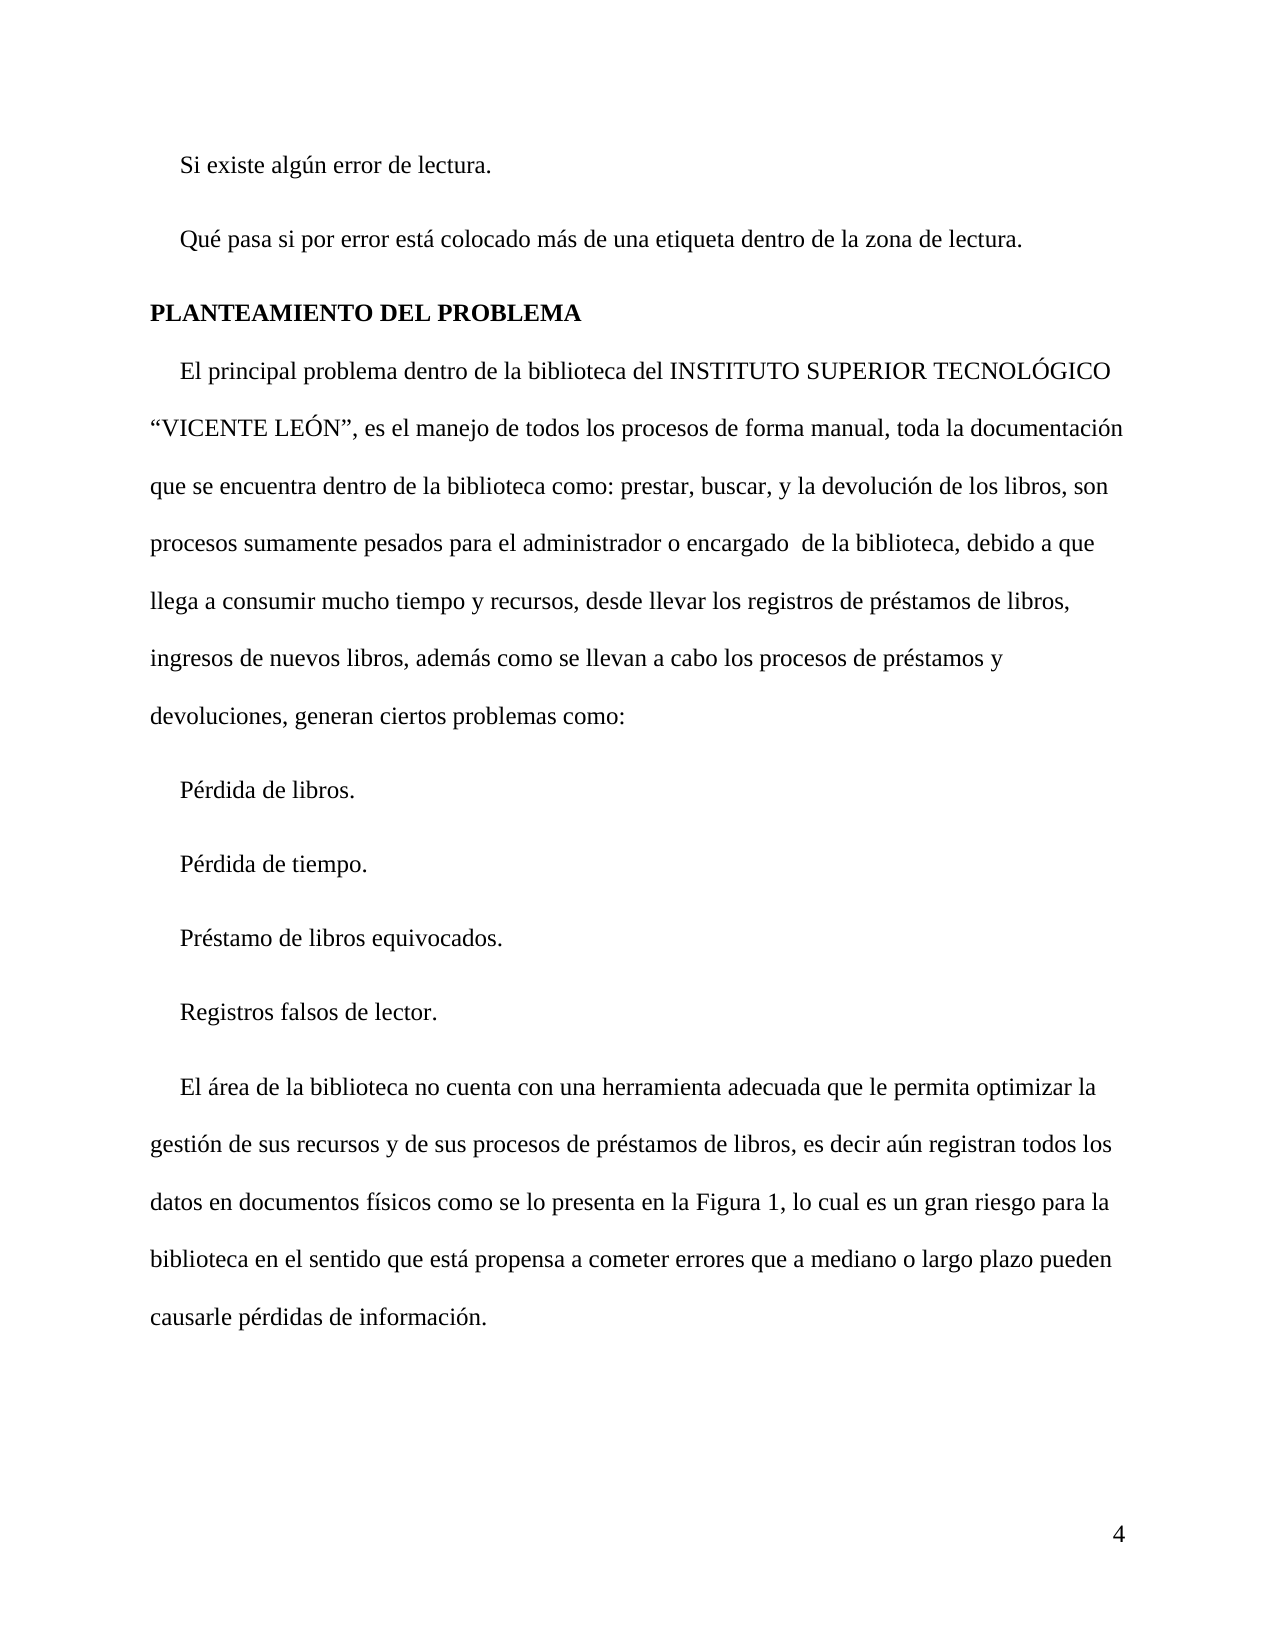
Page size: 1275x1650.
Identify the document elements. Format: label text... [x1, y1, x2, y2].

text Si existe algún error de lectura. [150, 150, 1125, 179]
subtitle PLANTEAMIENTO DEL PROBLEMA [150, 298, 1125, 327]
text El área de la biblioteca no cuenta con una herramienta adecuada que le permita optimizar la gestión de sus recursos y de sus procesos de préstamos de libros, es decir aún registran todos los datos en documentos físicos como se lo presenta en la Figura 1, lo cual es un gran riesgo para la biblioteca en el sentido que está propensa a cometer errores que a mediano o largo plazo pueden causarle pérdidas de información. [150, 1072, 1125, 1330]
text Qué pasa si por error está colocado más de una etiqueta dentro de la zona de lectura. [150, 224, 1125, 253]
text Pérdida de libros. [150, 775, 1125, 804]
text Pérdida de tiempo. [150, 849, 1125, 878]
text Préstamo de libros equivocados. [150, 923, 1125, 952]
text El principal problema dentro de la biblioteca del INSTITUTO SUPERIOR TECNOLÓGICO “VICENTE LEÓN”, es el manejo de todos los procesos de forma manual, toda la documentación que se encuentra dentro de la biblioteca como: prestar, buscar, y la devolución de los libros, son procesos sumamente pesados para el administrador o encargado de la biblioteca, debido a que llega a consumir mucho tiempo y recursos, desde llevar los registros de préstamos de libros, ingresos de nuevos libros, además como se llevan a cabo los procesos de préstamos y devoluciones, generan ciertos problemas como: [150, 356, 1125, 729]
text Registros falsos de lector. [150, 997, 1125, 1026]
